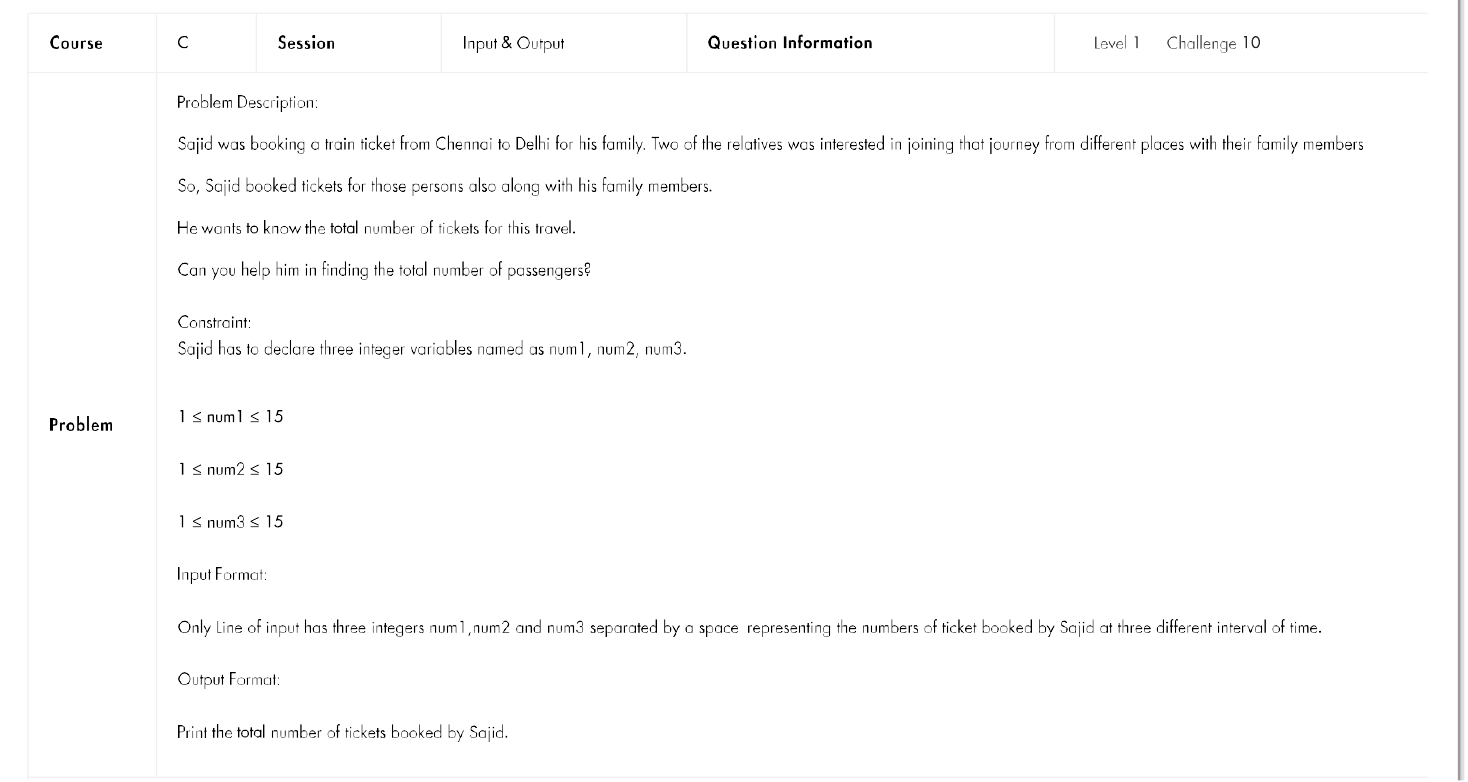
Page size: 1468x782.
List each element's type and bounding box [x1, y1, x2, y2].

picture [178, 177, 708, 196]
picture [216, 567, 266, 580]
picture [208, 462, 244, 475]
picture [356, 220, 568, 234]
picture [230, 672, 279, 685]
picture [178, 261, 423, 280]
picture [178, 135, 1363, 154]
picture [1095, 35, 1126, 49]
picture [464, 36, 497, 53]
picture [1167, 35, 1236, 53]
picture [178, 94, 232, 108]
picture [425, 261, 590, 280]
picture [201, 223, 241, 234]
picture [178, 672, 224, 689]
picture [517, 36, 564, 53]
picture [178, 315, 250, 328]
picture [178, 619, 738, 637]
picture [263, 724, 503, 742]
picture [748, 619, 1317, 637]
picture [278, 35, 334, 49]
picture [208, 515, 244, 528]
picture [238, 95, 317, 112]
picture [50, 35, 102, 49]
picture [50, 416, 112, 431]
picture [212, 724, 232, 738]
picture [264, 220, 301, 234]
picture [708, 35, 776, 49]
picture [178, 221, 197, 234]
picture [178, 340, 681, 359]
picture [178, 567, 211, 584]
picture [305, 220, 325, 234]
picture [178, 725, 207, 738]
